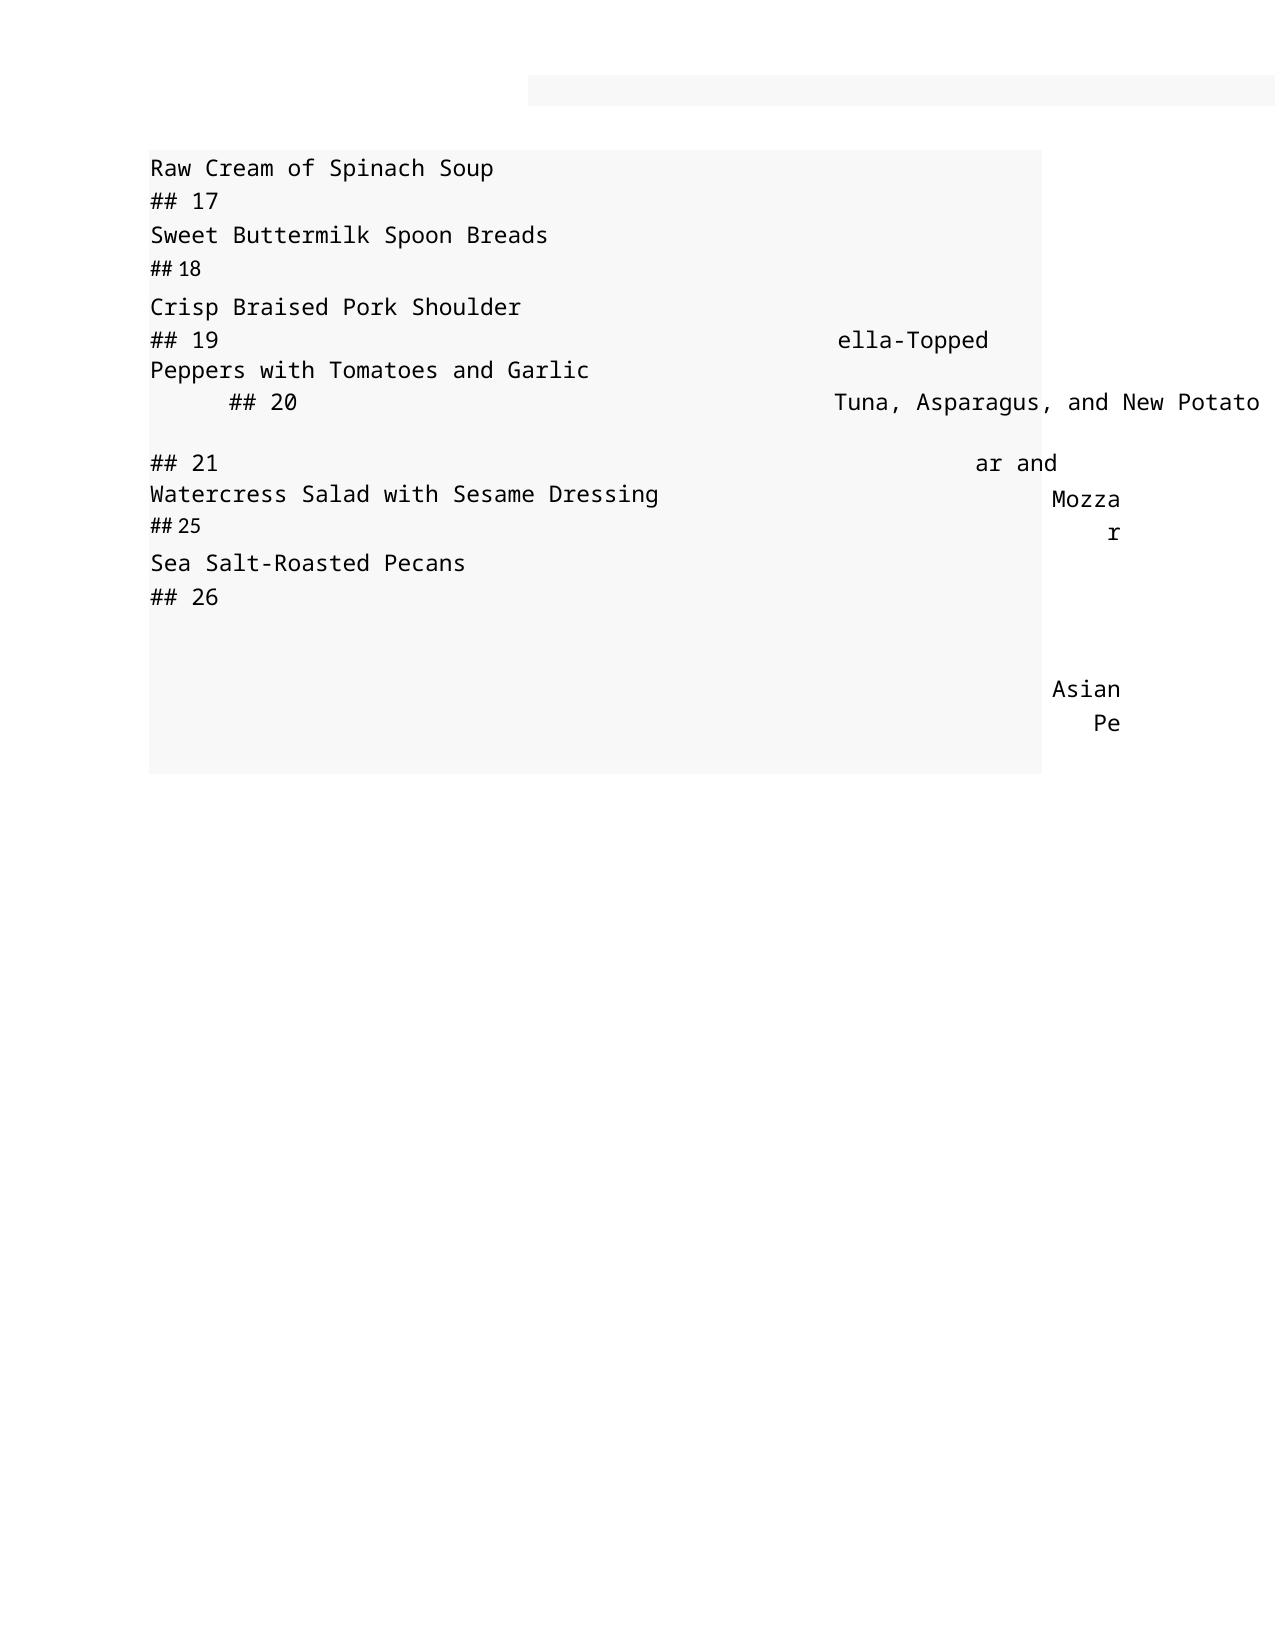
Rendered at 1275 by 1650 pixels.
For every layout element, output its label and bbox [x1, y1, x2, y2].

table_cell [149, 150, 1042, 774]
